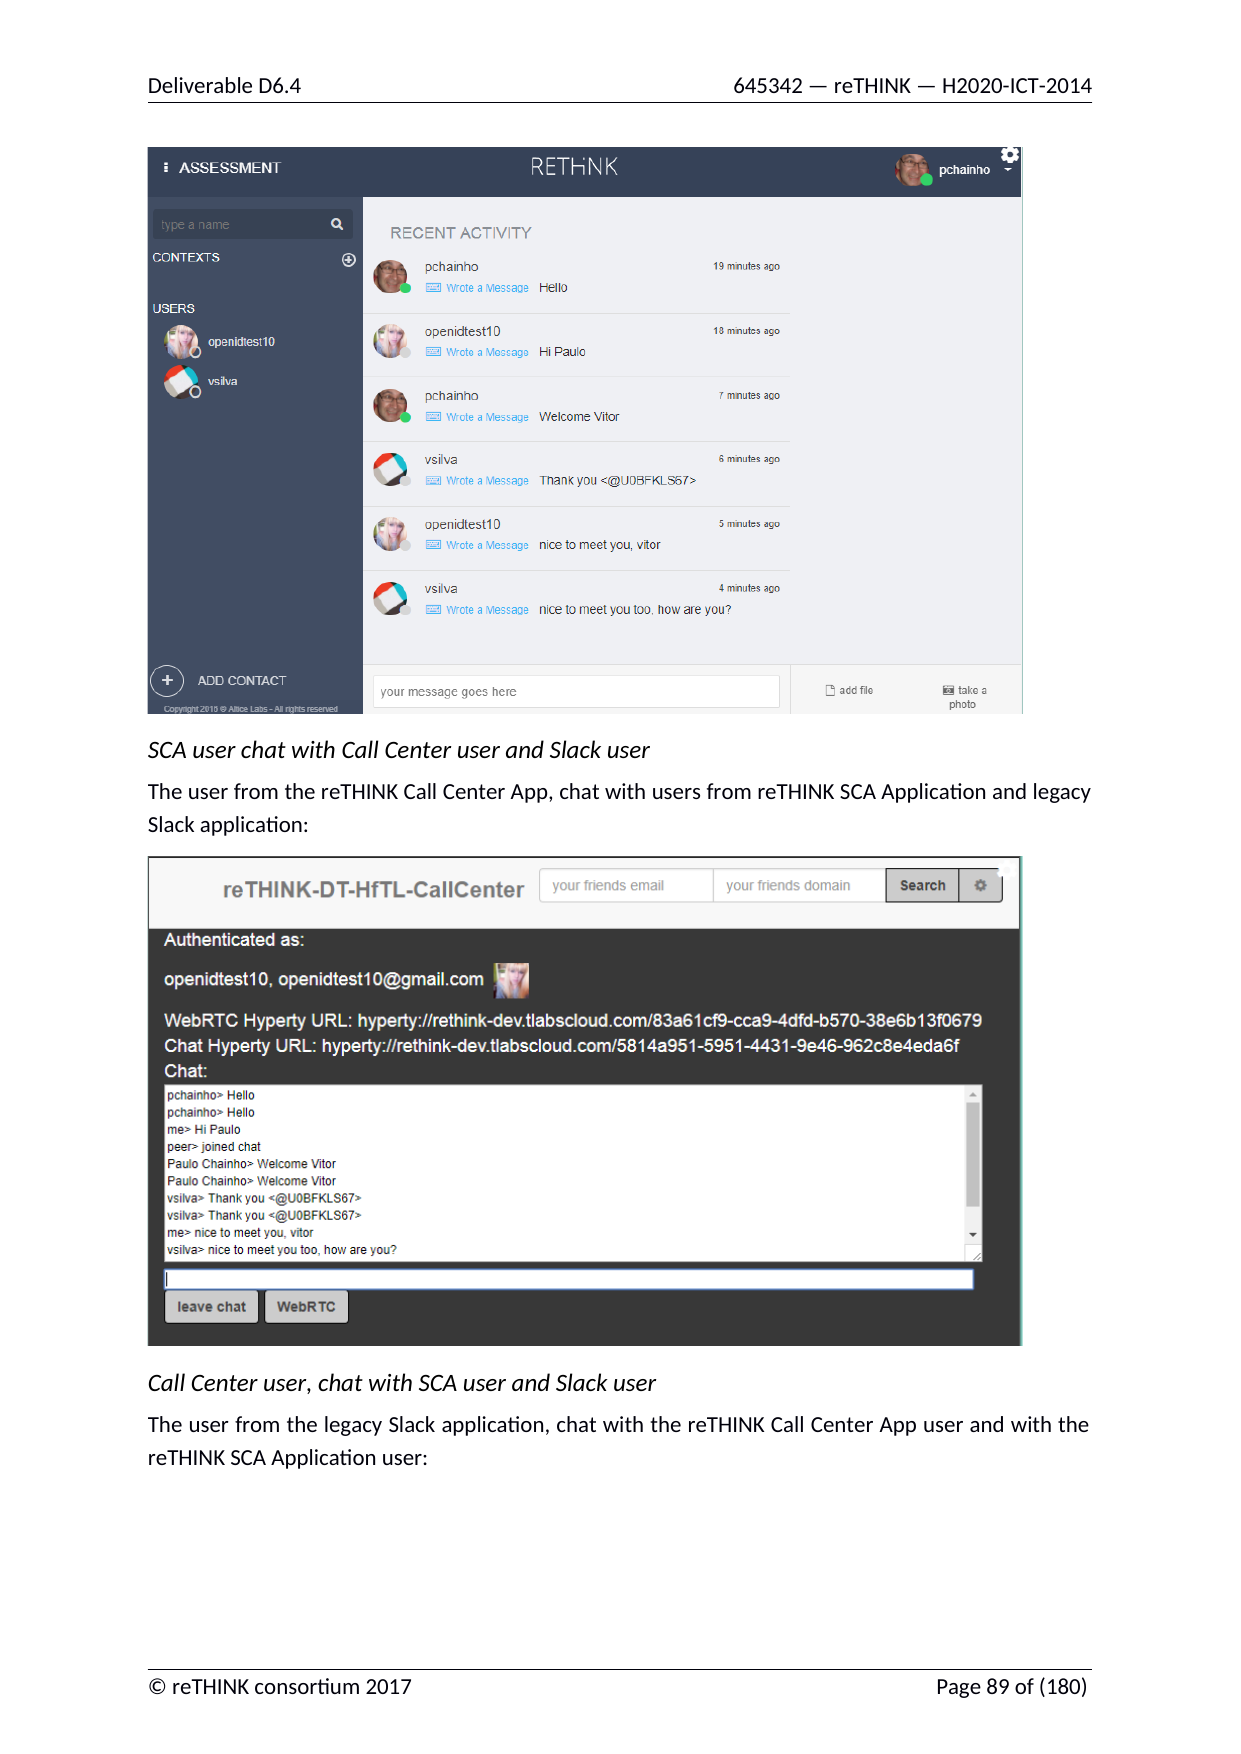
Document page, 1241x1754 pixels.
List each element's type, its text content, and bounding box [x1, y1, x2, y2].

picture [147, 856, 1023, 1346]
text Call Center user, chat with SCA user and Slack user [148, 1367, 1092, 1397]
picture [147, 147, 1023, 714]
text SCA user chat with Call Center user and Slack user [148, 734, 1092, 764]
text The user from the reTHINK Call Center App, chat with users from reTHINK SCA Application and legacy Slack application: [148, 777, 1092, 838]
text The user from the legacy Slack application, chat with the reTHINK Call Center App user and with the reTHINK SCA Application user: [148, 1410, 1092, 1471]
